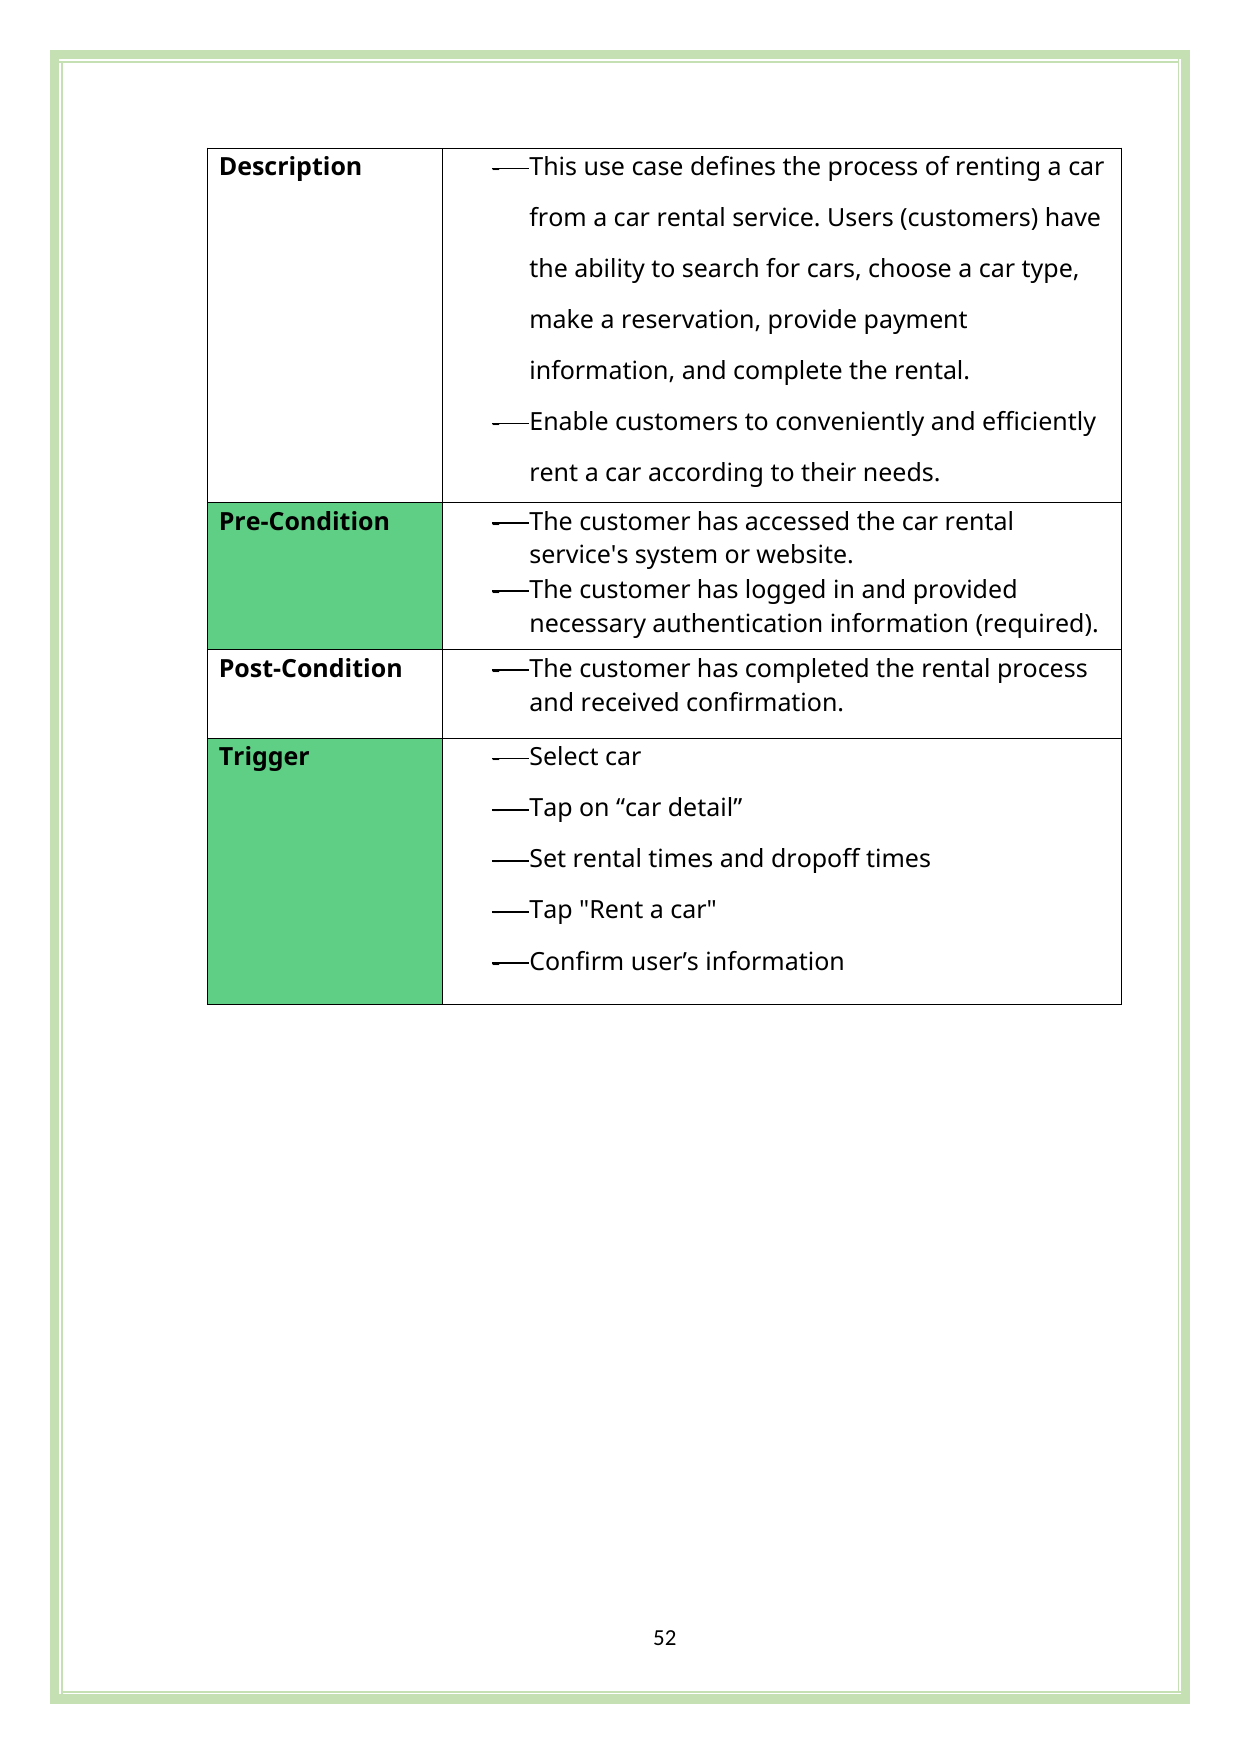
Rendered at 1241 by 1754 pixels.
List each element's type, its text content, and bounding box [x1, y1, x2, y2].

table_cell Select car Tap on “car detail” Set rental times and dropoff times Tap "Rent a car" Confirm user’s information Tap “Confirm rent” [443, 739, 1121, 1004]
table_cell The customer has completed the rental process and received confirmation. [443, 650, 1121, 738]
table_cell Description [208, 149, 442, 502]
table_cell The customer has accessed the car rental service's system or website. The customer has logged in and provided necessary authentication information (required). [443, 503, 1121, 649]
table_cell Post-Condition [208, 650, 442, 738]
table_cell Pre-Condition [208, 503, 442, 649]
table_cell Trigger [208, 739, 442, 1004]
table_cell This use case defines the process of renting a car from a car rental service. Users (customers) have the ability to search for cars, choose a car type, make a reservation, provide payment information, and complete the rental. Enable customers to conveniently and efficiently rent a car according to their needs. [443, 149, 1121, 502]
